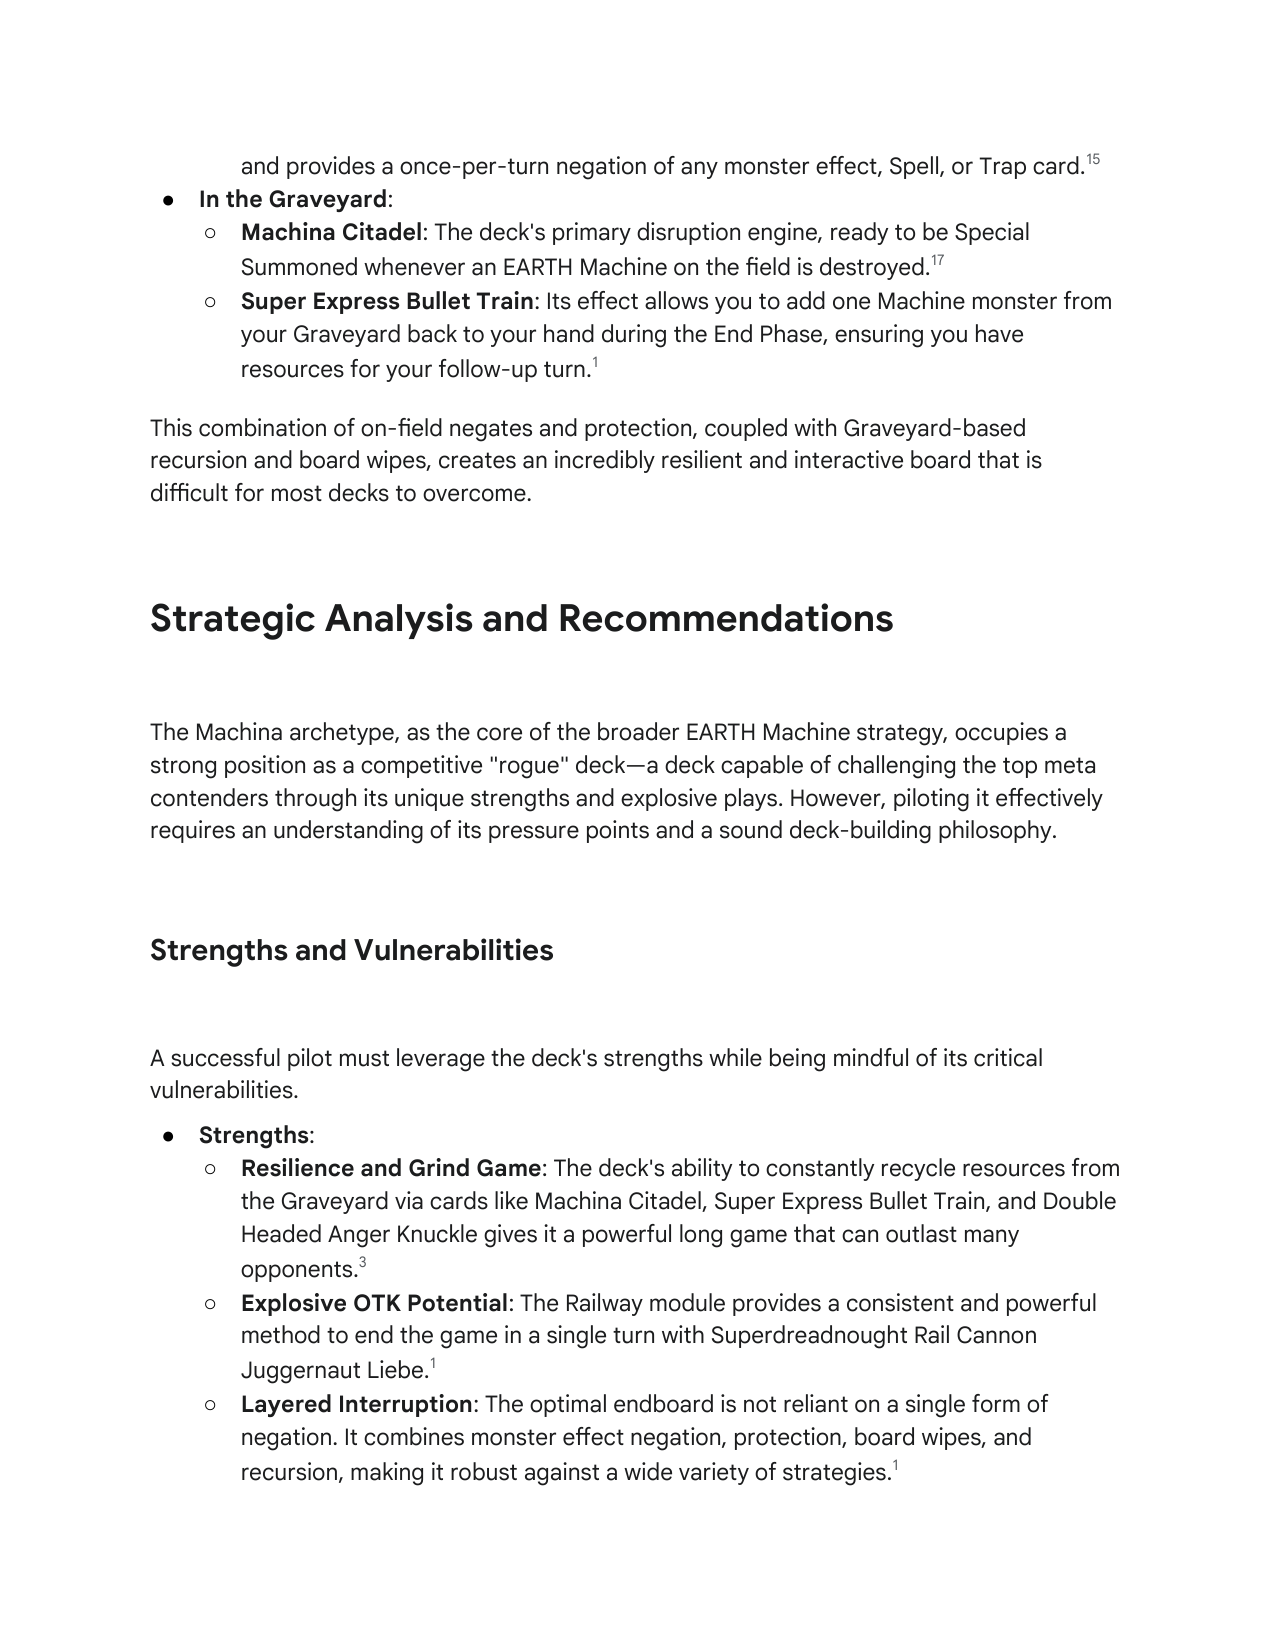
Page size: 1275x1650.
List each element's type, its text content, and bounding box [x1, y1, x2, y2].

text This combination of on-field negates and protection, coupled with Graveyard-based recursion and board wipes, creates an incredibly resilient and interactive board that is difficult for most decks to overcome. [150, 414, 1125, 508]
list Explosive OTK Potential: The Railway module provides a consistent and powerful method to end the game in a single turn with Superdreadnought Rail Cannon Juggernaut Liebe.1 [203, 1289, 1125, 1386]
subtitle Strategic Analysis and Recommendations [150, 595, 1125, 642]
list Machina Citadel: The deck's primary disruption engine, ready to be Special Summoned whenever an EARTH Machine on the field is destroyed.17 [203, 218, 1125, 283]
list Super Express Bullet Train: Its effect allows you to add one Machine monster from your Graveyard back to your hand during the End Phase, ensuring you have resources for your follow-up turn.1 [203, 287, 1125, 384]
list Strengths: [161, 1122, 1125, 1151]
list Layered Interruption: The optimal endboard is not reliant on a single form of negation. It combines monster effect negation, protection, board wipes, and recursion, making it robust against a wide variety of strategies.1 [203, 1390, 1125, 1487]
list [203, 150, 1125, 181]
list Resilience and Grind Game: The deck's ability to constantly recycle resources from the Graveyard via cards like Machina Citadel, Super Express Bullet Train, and Double Headed Anger Knuckle gives it a powerful long game that can outlast many opponents.3 [203, 1154, 1125, 1284]
list In the Graveyard: [161, 186, 1125, 214]
text A successful pilot must leverage the deck's strengths while being mindful of its critical vulnerabilities. [150, 1044, 1125, 1105]
subtitle Strengths and Vulnerabilities [150, 932, 1125, 968]
text The Machina archetype, as the core of the broader EARTH Machine strategy, occupies a strong position as a competitive "rogue" deck—a deck capable of challenging the top meta contenders through its unique strengths and explosive plays. However, piloting it effectively requires an understanding of its pressure points and a sound deck-building philosophy. [150, 718, 1125, 845]
